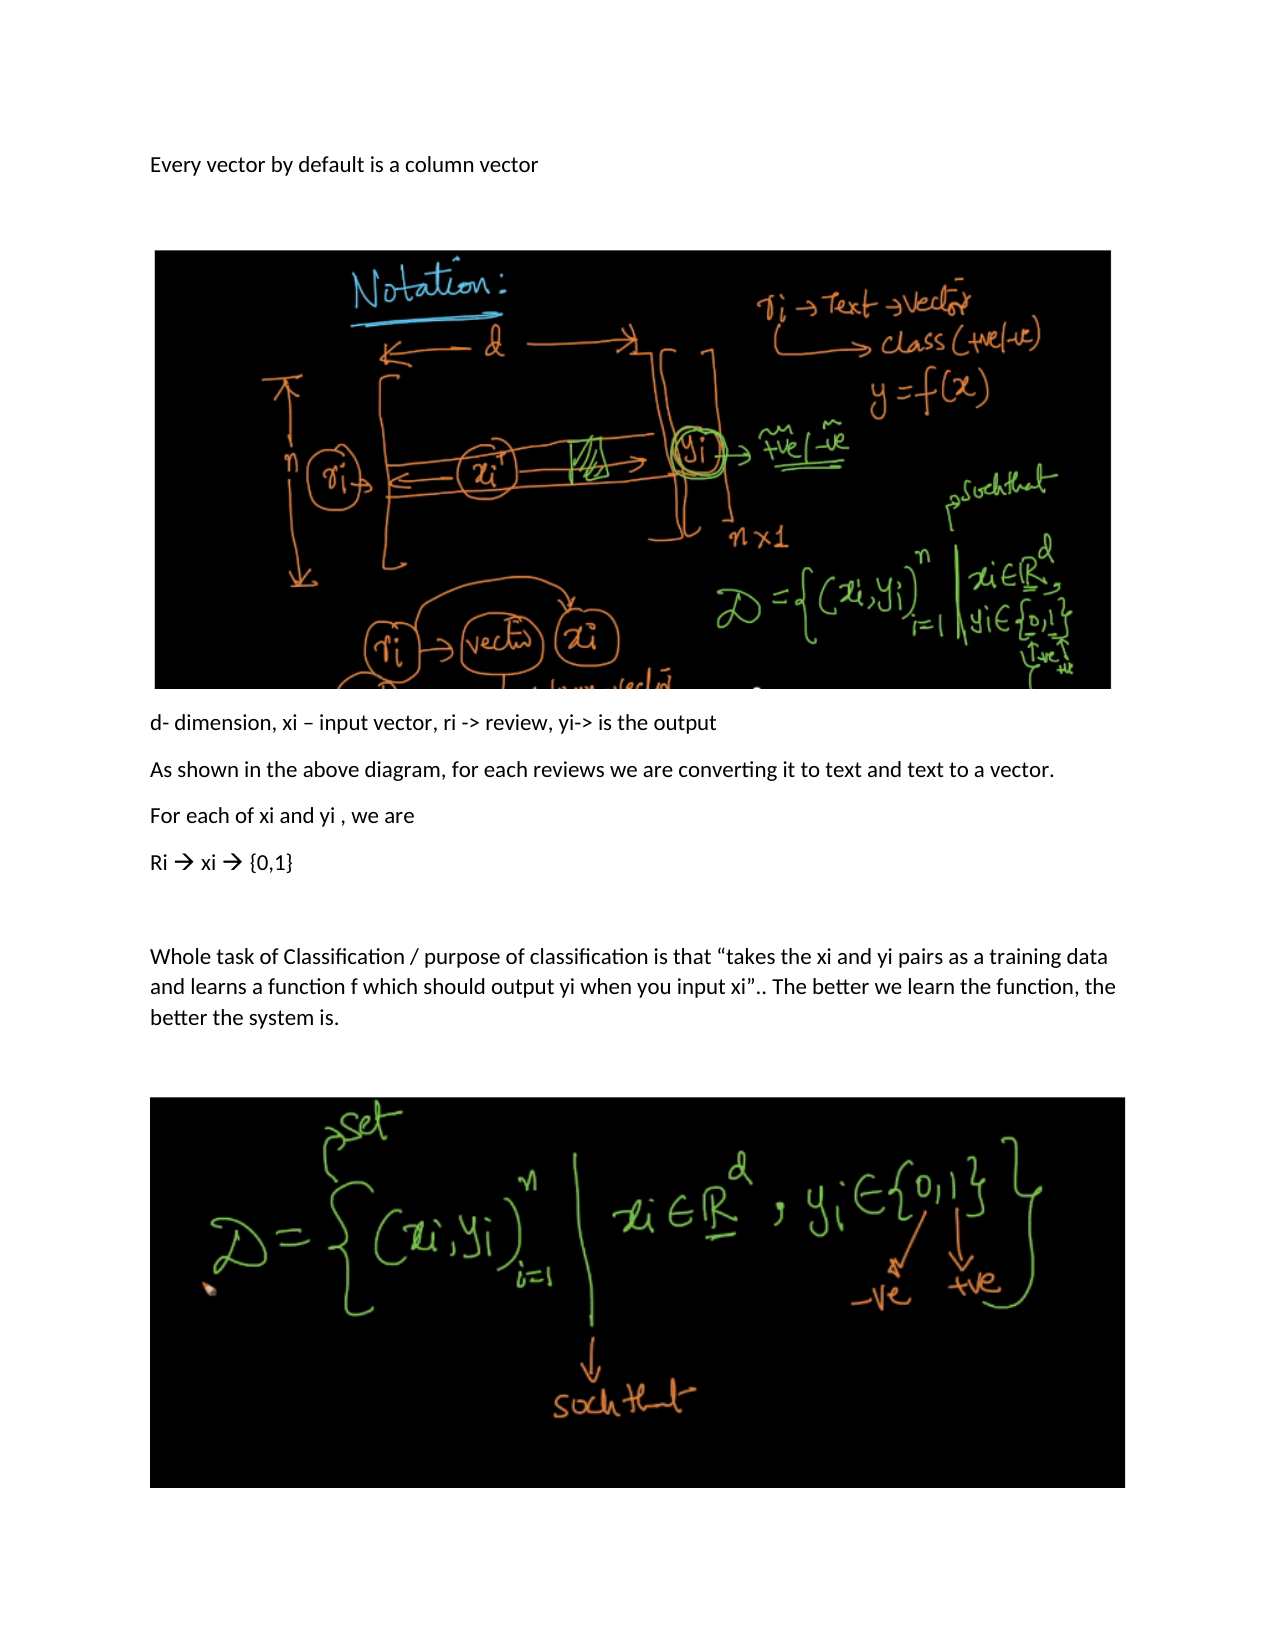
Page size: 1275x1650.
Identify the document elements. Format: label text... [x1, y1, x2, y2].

text As shown in the above diagram, for each reviews we are converting it to text and text to a vector. [150, 755, 1125, 783]
text Ri xi {0,1} [150, 848, 1125, 877]
text For each of xi and yi , we are [150, 802, 1125, 830]
text d- dimension, xi – input vector, ri -> review, yi-> is the output [150, 708, 1125, 736]
picture [150, 243, 1125, 689]
picture [150, 1096, 1125, 1488]
text Every vector by default is a column vector [150, 150, 1125, 178]
text Whole task of Classification / purpose of classification is that “takes the xi and yi pairs as a training data and learns a function f which should output yi when you input xi”.. The better we learn the function, the better the system is. [150, 942, 1125, 1031]
